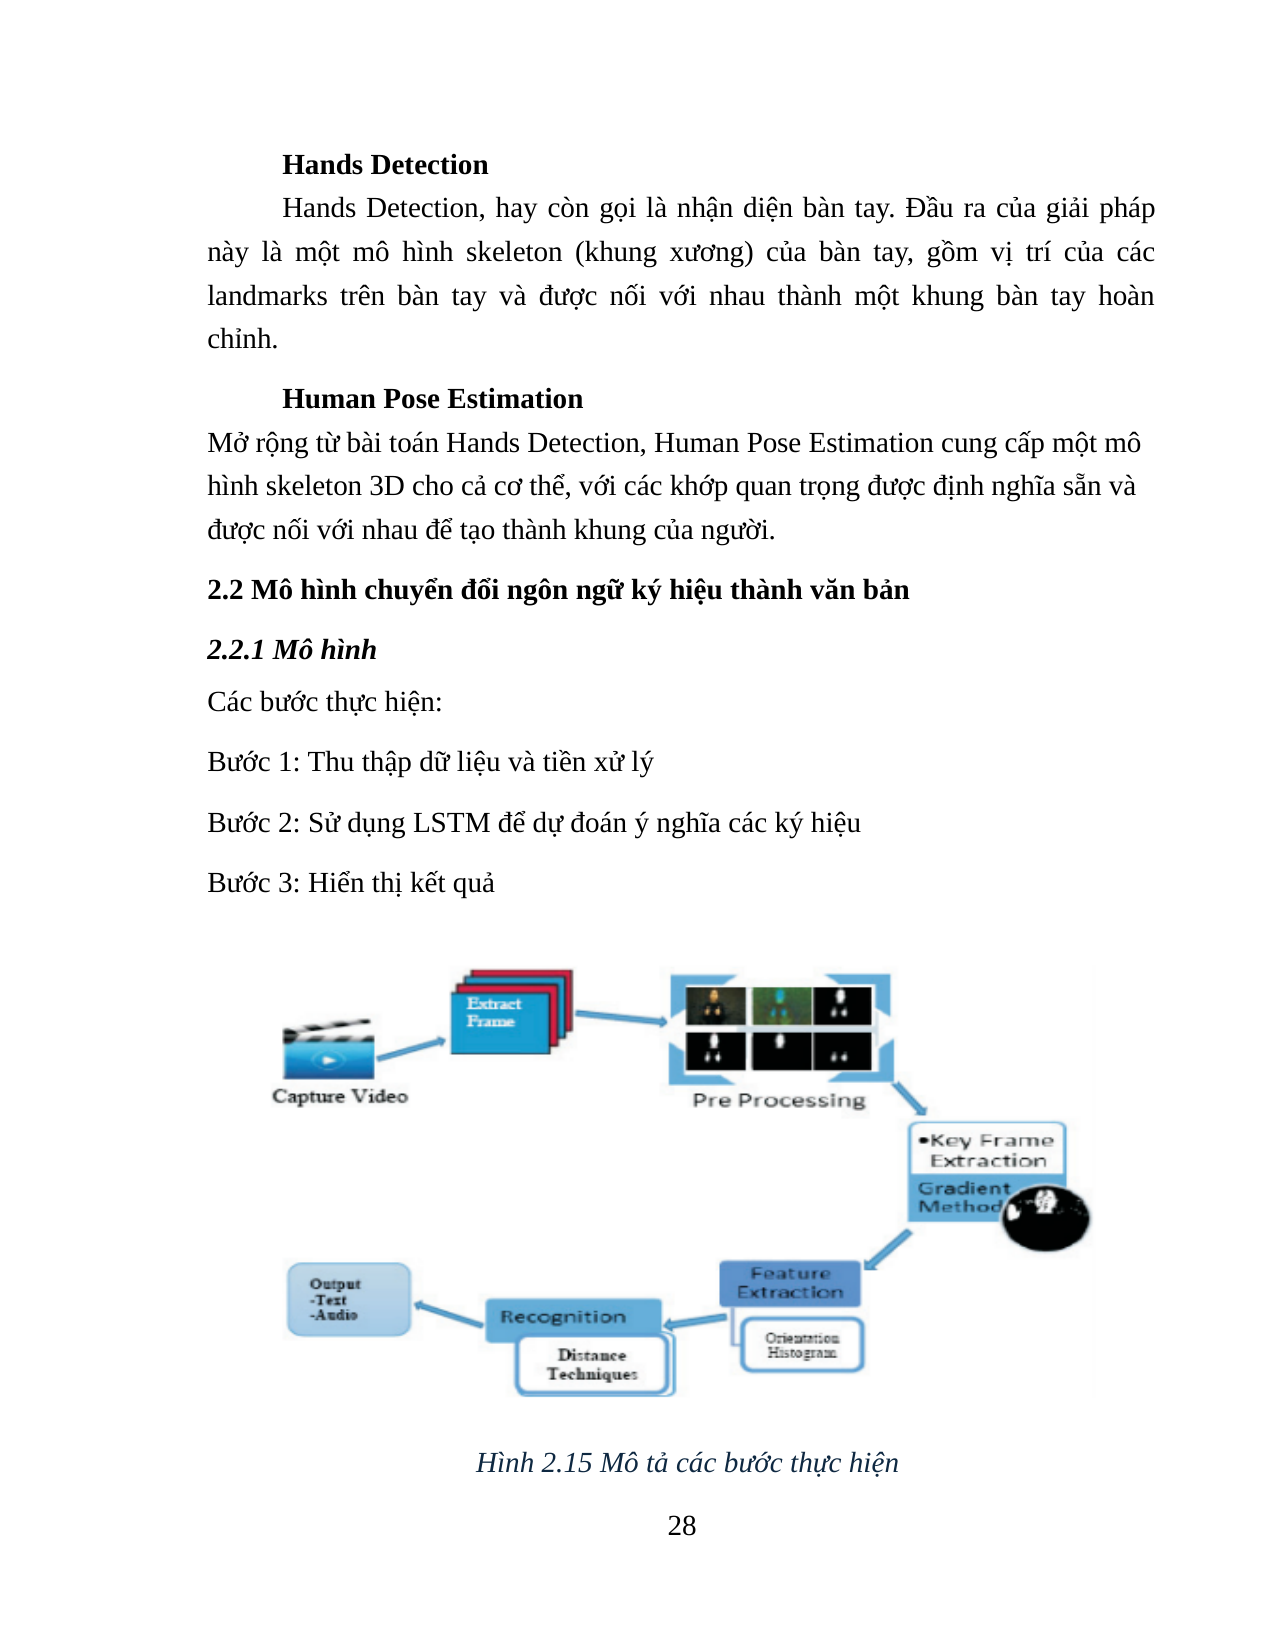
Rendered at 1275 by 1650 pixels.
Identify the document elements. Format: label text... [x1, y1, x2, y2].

text Mở rộng từ bài toán Hands Detection, Human Pose Estimation cung cấp một mô hình skeleton 3D cho cả cơ thể, với các khớp quan trọng được định nghĩa sẵn và được nối với nhau để tạo thành khung của người. [207, 425, 1156, 546]
text Bước 1: Thu thập dữ liệu và tiền xử lý [207, 744, 1156, 778]
picture [207, 925, 1142, 1419]
text Hands Detection [207, 147, 1156, 181]
text Human Pose Estimation [207, 381, 1156, 415]
text Bước 3: Hiển thị kết quả [207, 865, 1156, 898]
text Các bước thực hiện: [207, 684, 1156, 718]
text Bước 2: Sử dụng LSTM để dự đoán ý nghĩa các ký hiệu [207, 805, 1156, 838]
text Hình 2.15 Mô tả các bước thực hiện [357, 1446, 1156, 1479]
text Hands Detection, hay còn gọi là nhận diện bàn tay. Đầu ra của giải pháp này là một mô hình skeleton (khung xương) của bàn tay, gồm vị trí của các landmarks trên bàn tay và được nối với nhau thành một khung bàn tay hoàn chỉnh. [207, 191, 1156, 355]
subtitle 2.2.1 Mô hình [207, 632, 1156, 666]
subtitle 2.2 Mô hình chuyển đổi ngôn ngữ ký hiệu thành văn bản [207, 572, 1156, 606]
